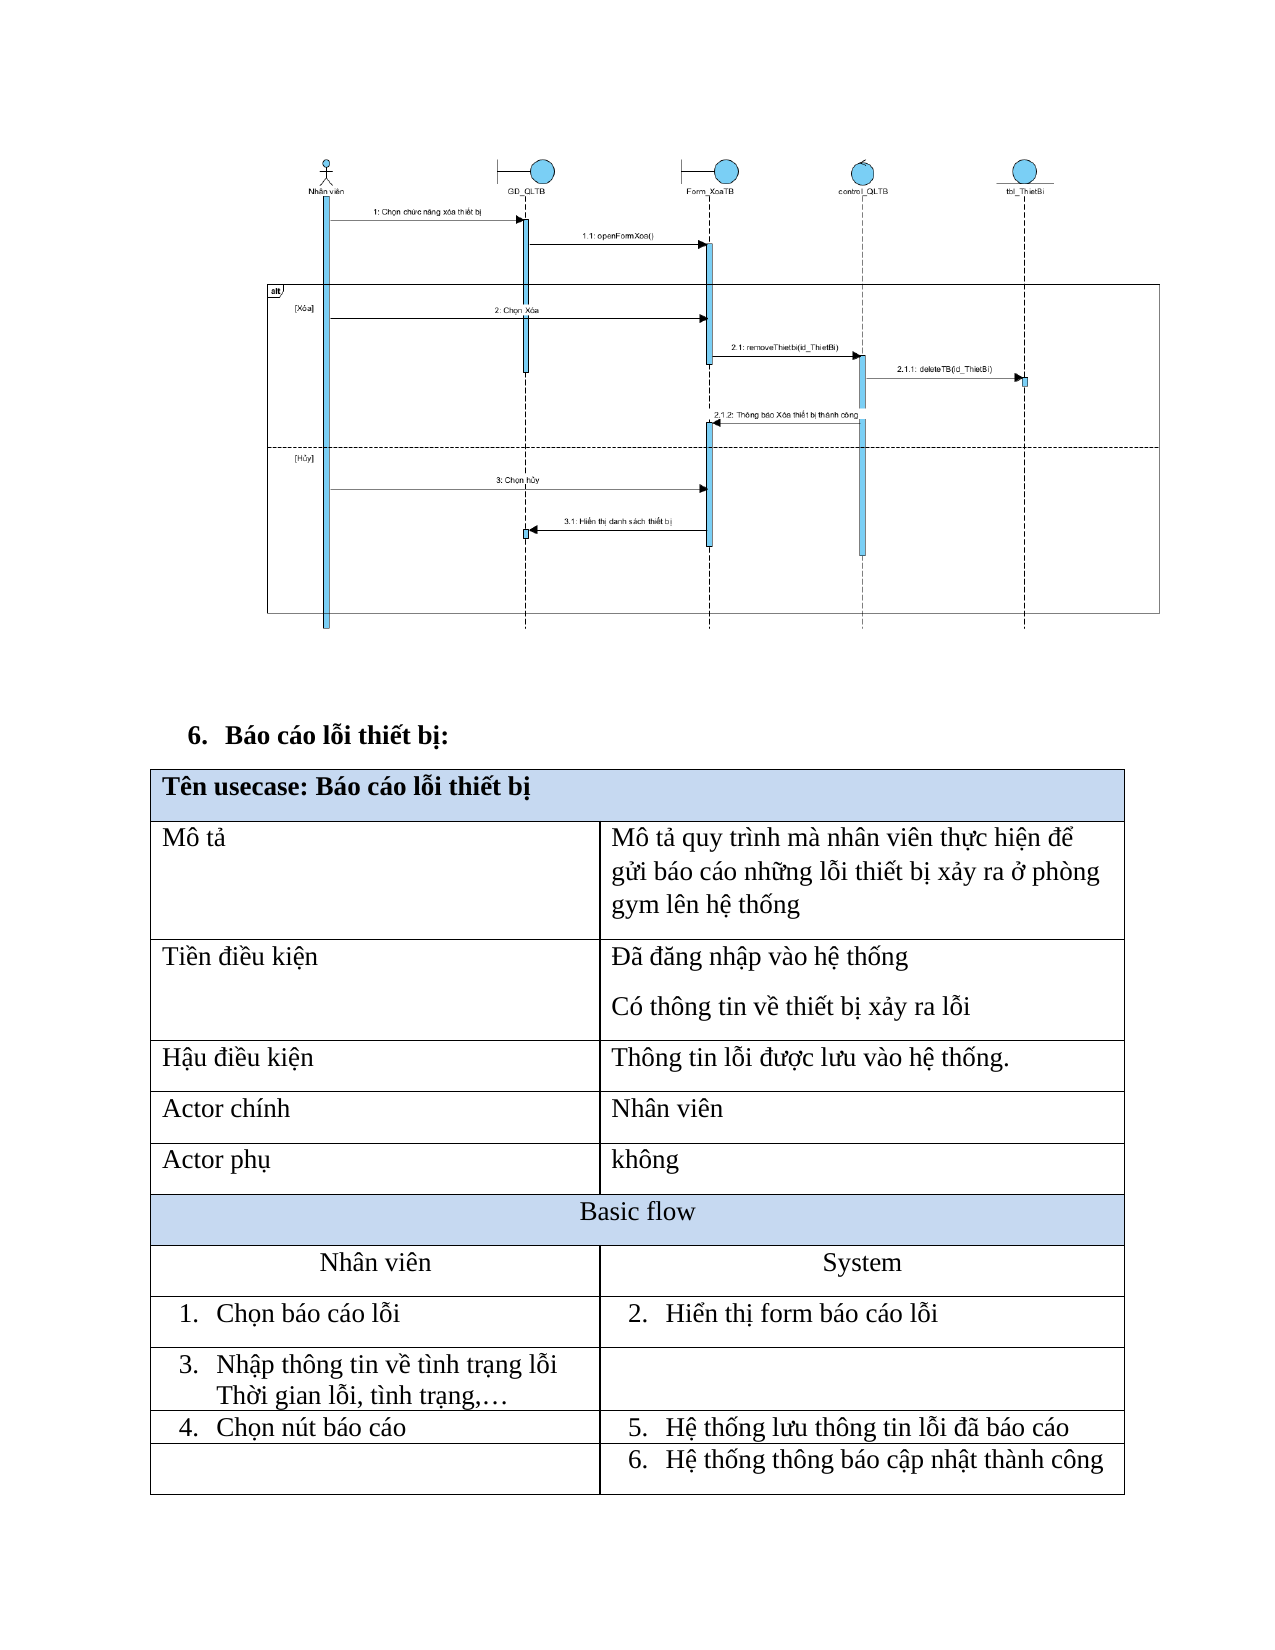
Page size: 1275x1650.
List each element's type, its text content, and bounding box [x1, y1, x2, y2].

list Báo cáo lỗi thiết bị: [187, 719, 1125, 750]
table_cell Chọn báo cáo lỗi [151, 1297, 599, 1347]
table_cell Mô tả [151, 822, 599, 939]
table_cell [151, 1444, 599, 1494]
table_cell Hiển thị form báo cáo lỗi [601, 1297, 1124, 1347]
table_cell Nhập thông tin về tình trạng lỗi Thời gian lỗi, tình trạng,… [151, 1348, 599, 1410]
table_cell Hệ thống lưu thông tin lỗi đã báo cáo [601, 1411, 1124, 1442]
table_cell Actor phụ [151, 1144, 599, 1193]
table_cell Actor chính [151, 1092, 599, 1142]
table_cell Mô tả quy trình mà nhân viên thực hiện để gửi báo cáo những lỗi thiết bị xảy ra ở phòng gym lên hệ thống [601, 822, 1124, 939]
table_cell Basic flow [151, 1195, 1124, 1245]
table_cell Hậu điều kiện [151, 1041, 599, 1091]
table_cell Nhân viên [601, 1092, 1124, 1142]
table_cell không [601, 1144, 1124, 1193]
table_cell System [601, 1246, 1124, 1296]
table_cell Tiền điều kiện [151, 940, 599, 1040]
picture [225, 150, 1200, 650]
table_cell Chọn nút báo cáo [151, 1411, 599, 1442]
table_cell Thông tin lỗi được lưu vào hệ thống. [601, 1041, 1124, 1091]
table_cell Hệ thống thông báo cập nhật thành công [601, 1444, 1124, 1494]
table_header Tên usecase: Báo cáo lỗi thiết bị [151, 770, 1124, 821]
table_cell Đã đăng nhập vào hệ thống Có thông tin về thiết bị xảy ra lỗi [601, 940, 1124, 1040]
table_cell [601, 1348, 1124, 1410]
table_cell Nhân viên [151, 1246, 599, 1296]
